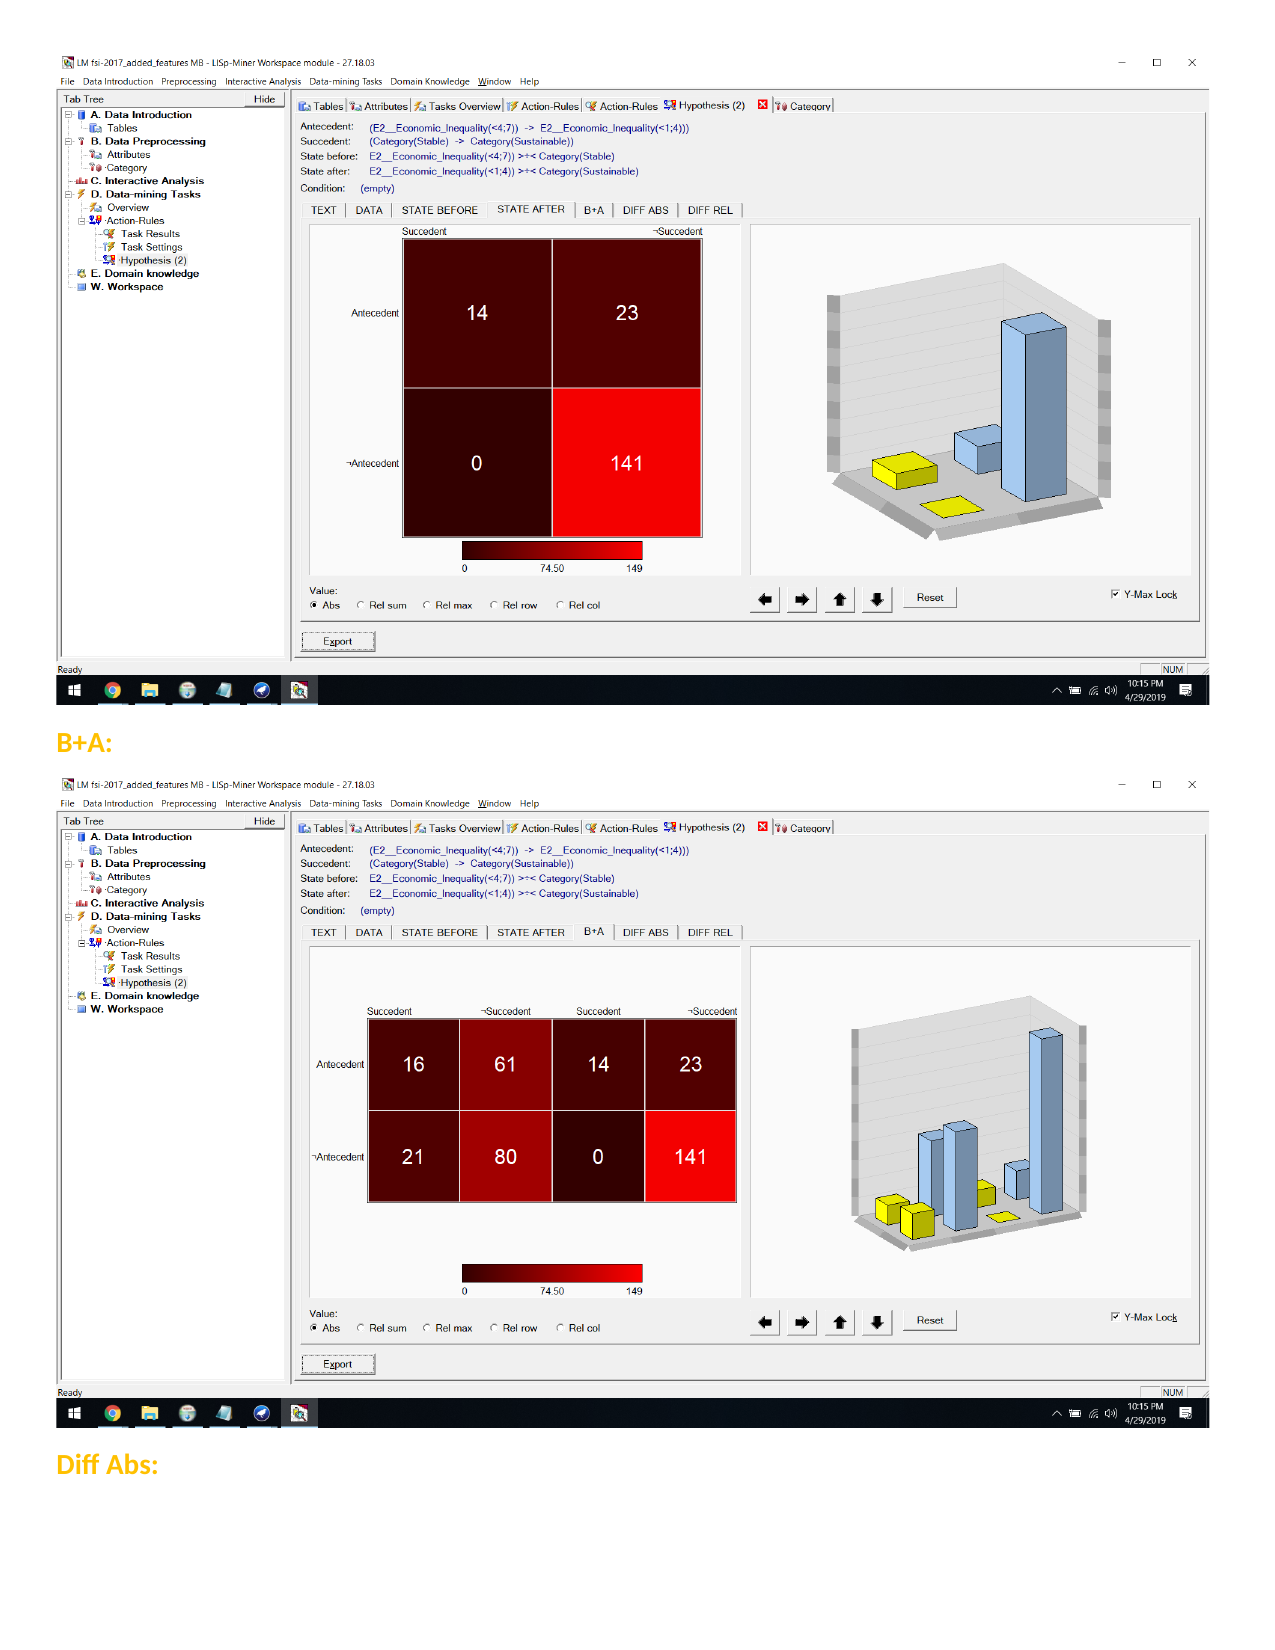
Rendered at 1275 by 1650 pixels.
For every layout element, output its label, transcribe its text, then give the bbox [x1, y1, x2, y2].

picture [56, 56, 1210, 705]
text B+A: [56, 724, 1209, 759]
text Diff Abs: [56, 1446, 1209, 1482]
picture [56, 778, 1210, 1428]
